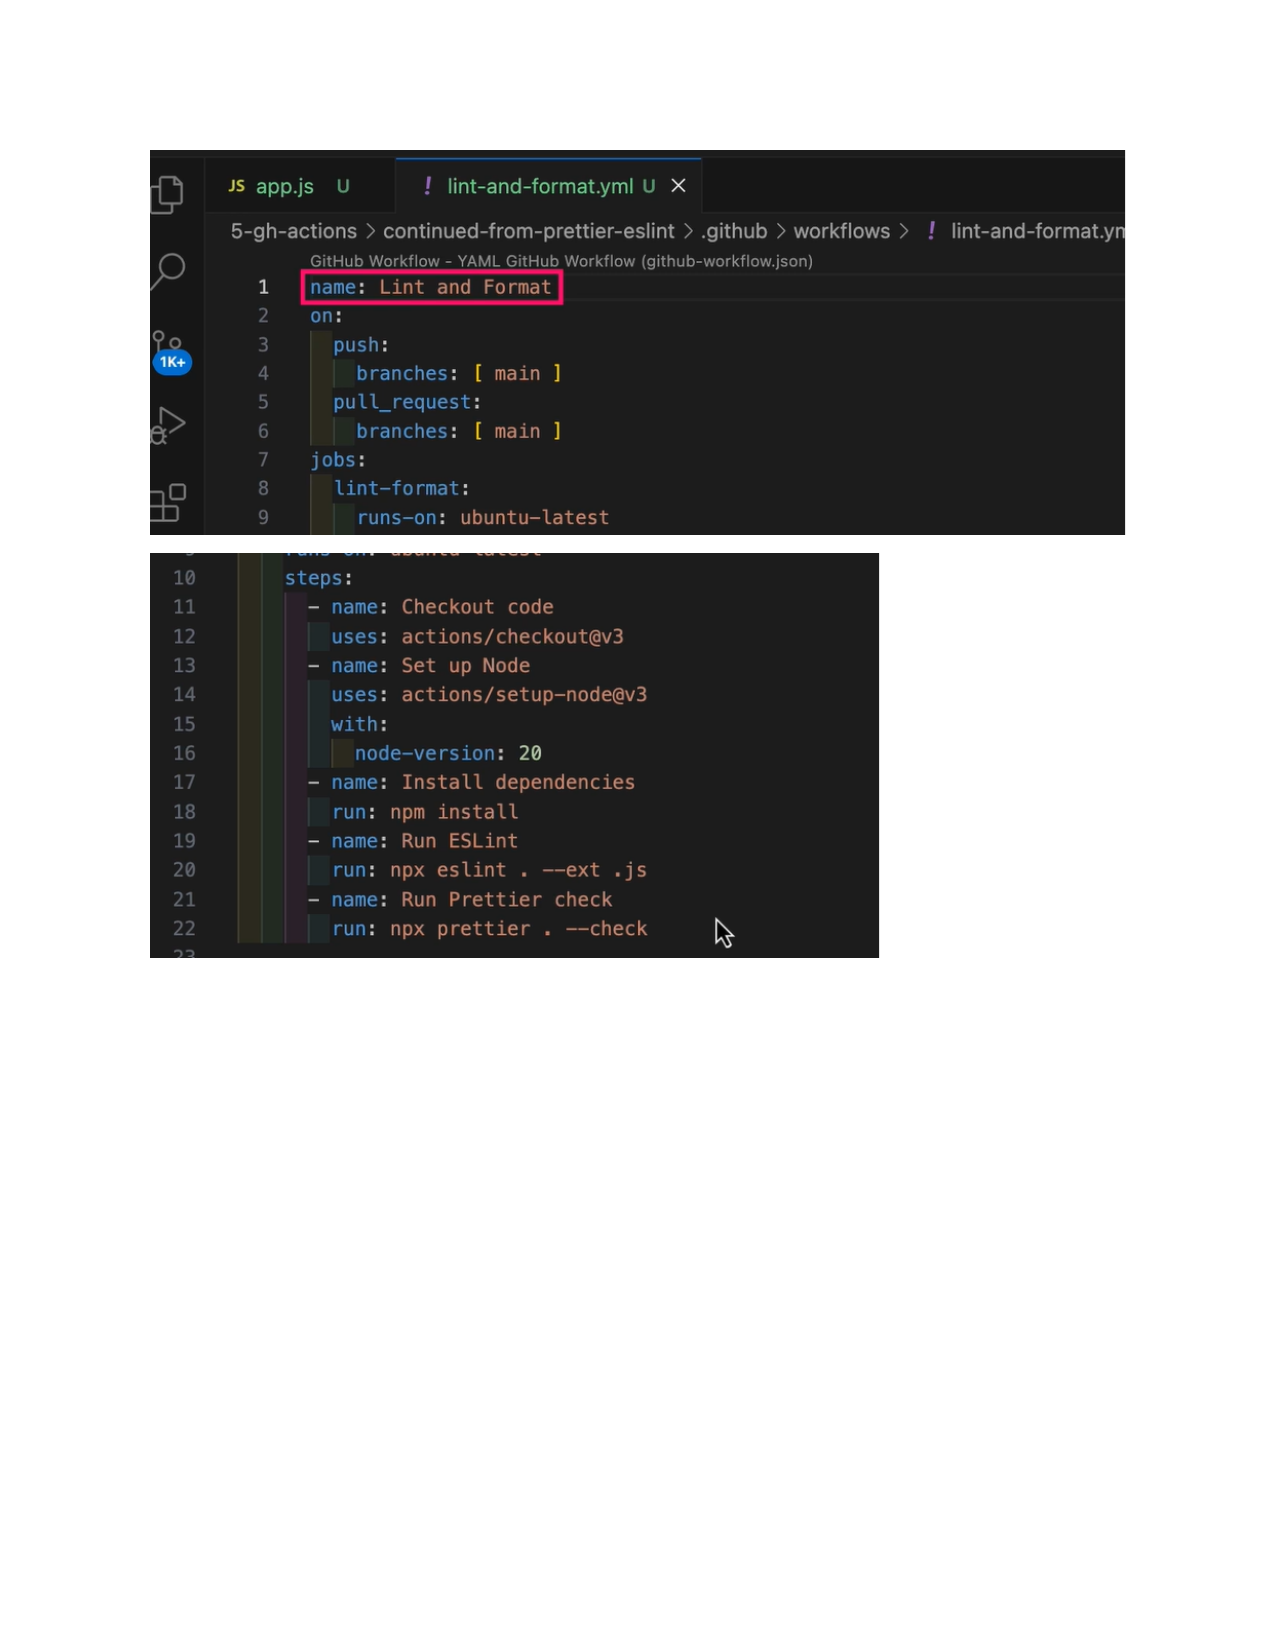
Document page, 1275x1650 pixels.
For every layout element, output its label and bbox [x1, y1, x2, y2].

picture [150, 553, 880, 958]
picture [150, 150, 1125, 535]
